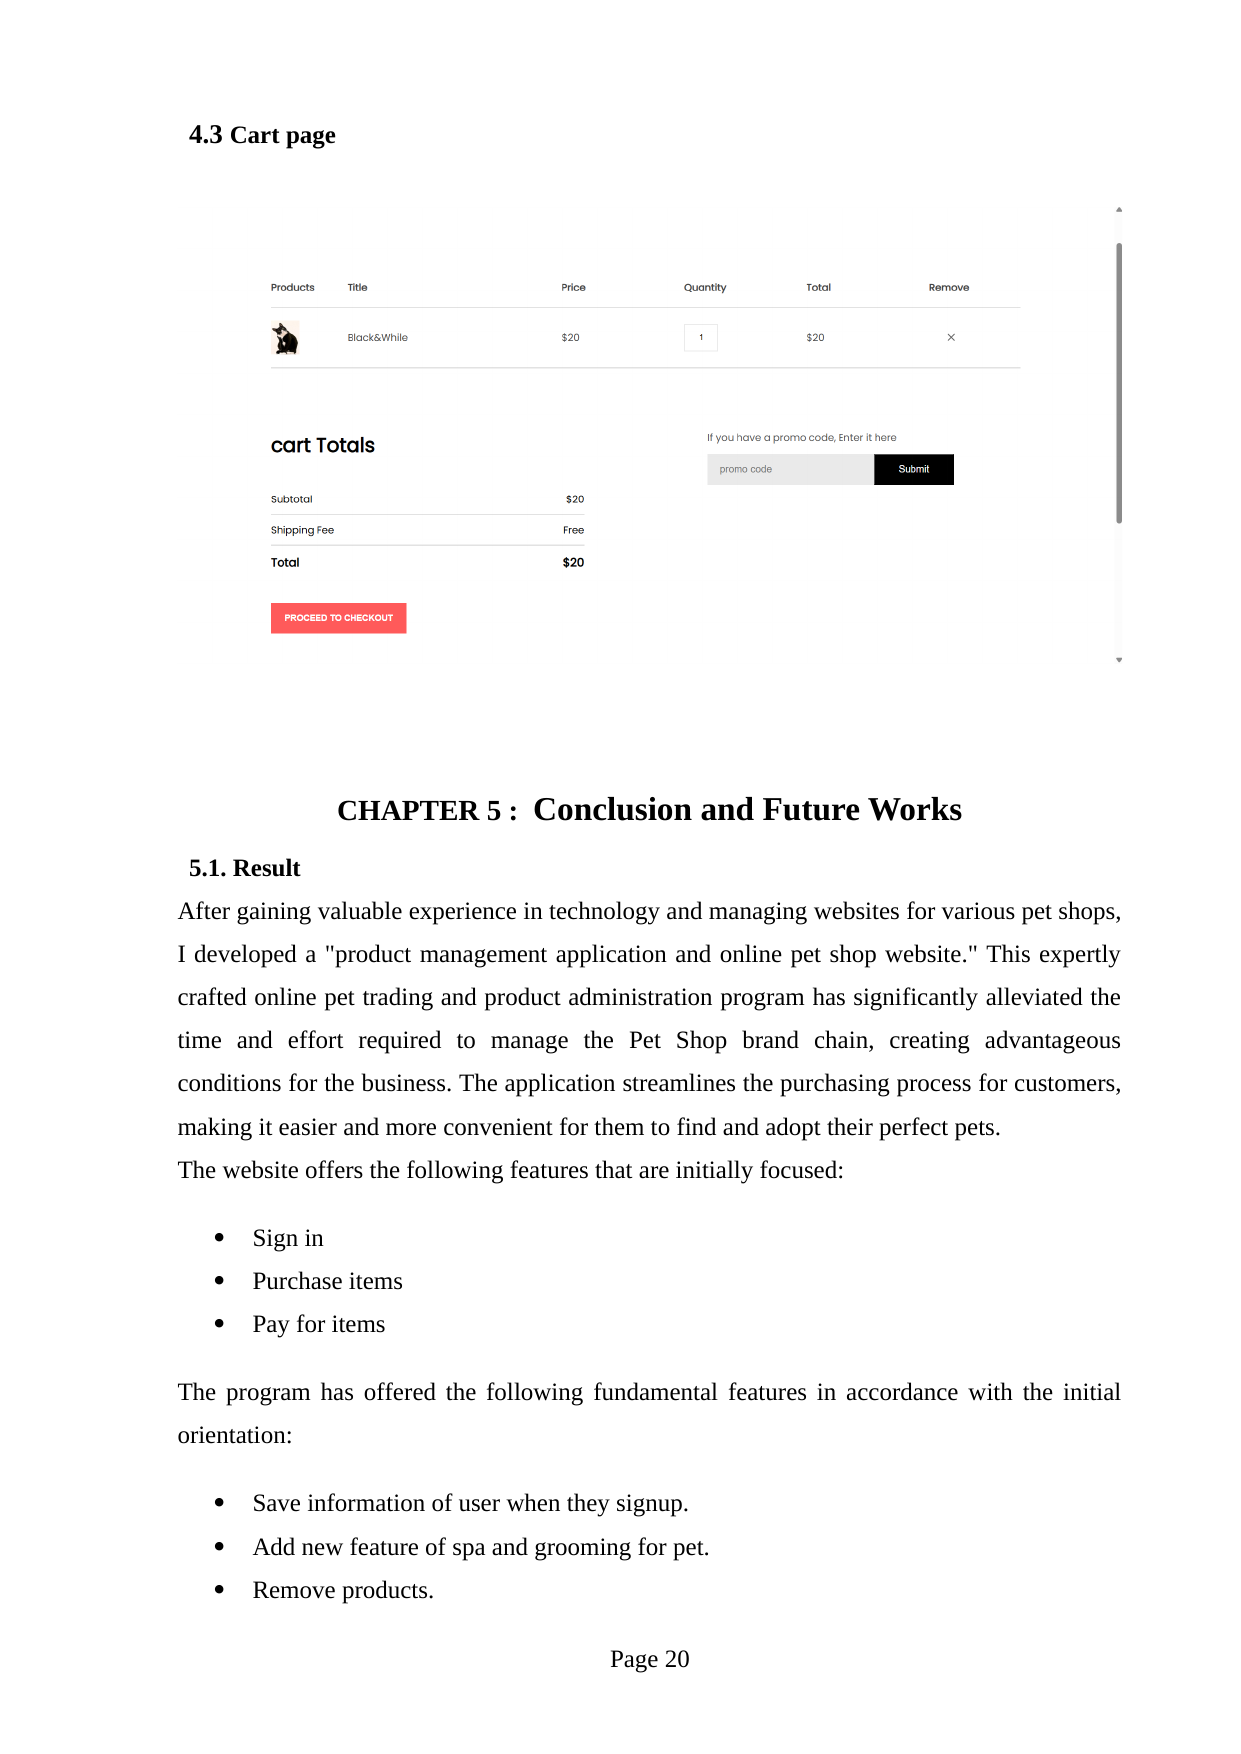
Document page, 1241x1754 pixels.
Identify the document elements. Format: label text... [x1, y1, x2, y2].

subtitle Cart page [189, 118, 1122, 149]
list Pay for items [215, 1309, 1122, 1338]
list Purchase items [215, 1266, 1122, 1295]
subtitle Conclusion and Future Works [177, 789, 1122, 827]
list Remove products. [215, 1575, 1122, 1603]
picture [177, 207, 1123, 664]
list Add new feature of spa and grooming for pet. [215, 1532, 1122, 1560]
subtitle 5.1. Result [189, 853, 1122, 882]
list Save information of user when they signup. [215, 1488, 1122, 1517]
text The website offers the following features that are initially focused: [177, 1155, 1122, 1183]
list Sign in [215, 1223, 1122, 1252]
text After gaining valuable experience in technology and managing websites for various pet shops, I developed a "product management application and online pet shop website." This expertly crafted online pet trading and product administration program has significantly alleviated the time and effort required to manage the Pet Shop brand chain, creating advantageous conditions for the business. The application streamlines the purchasing process for customers, making it easier and more convenient for them to find and adopt their perfect pets. [177, 896, 1122, 1140]
text The program has offered the following fundamental features in accordance with the initial orientation: [177, 1377, 1122, 1449]
